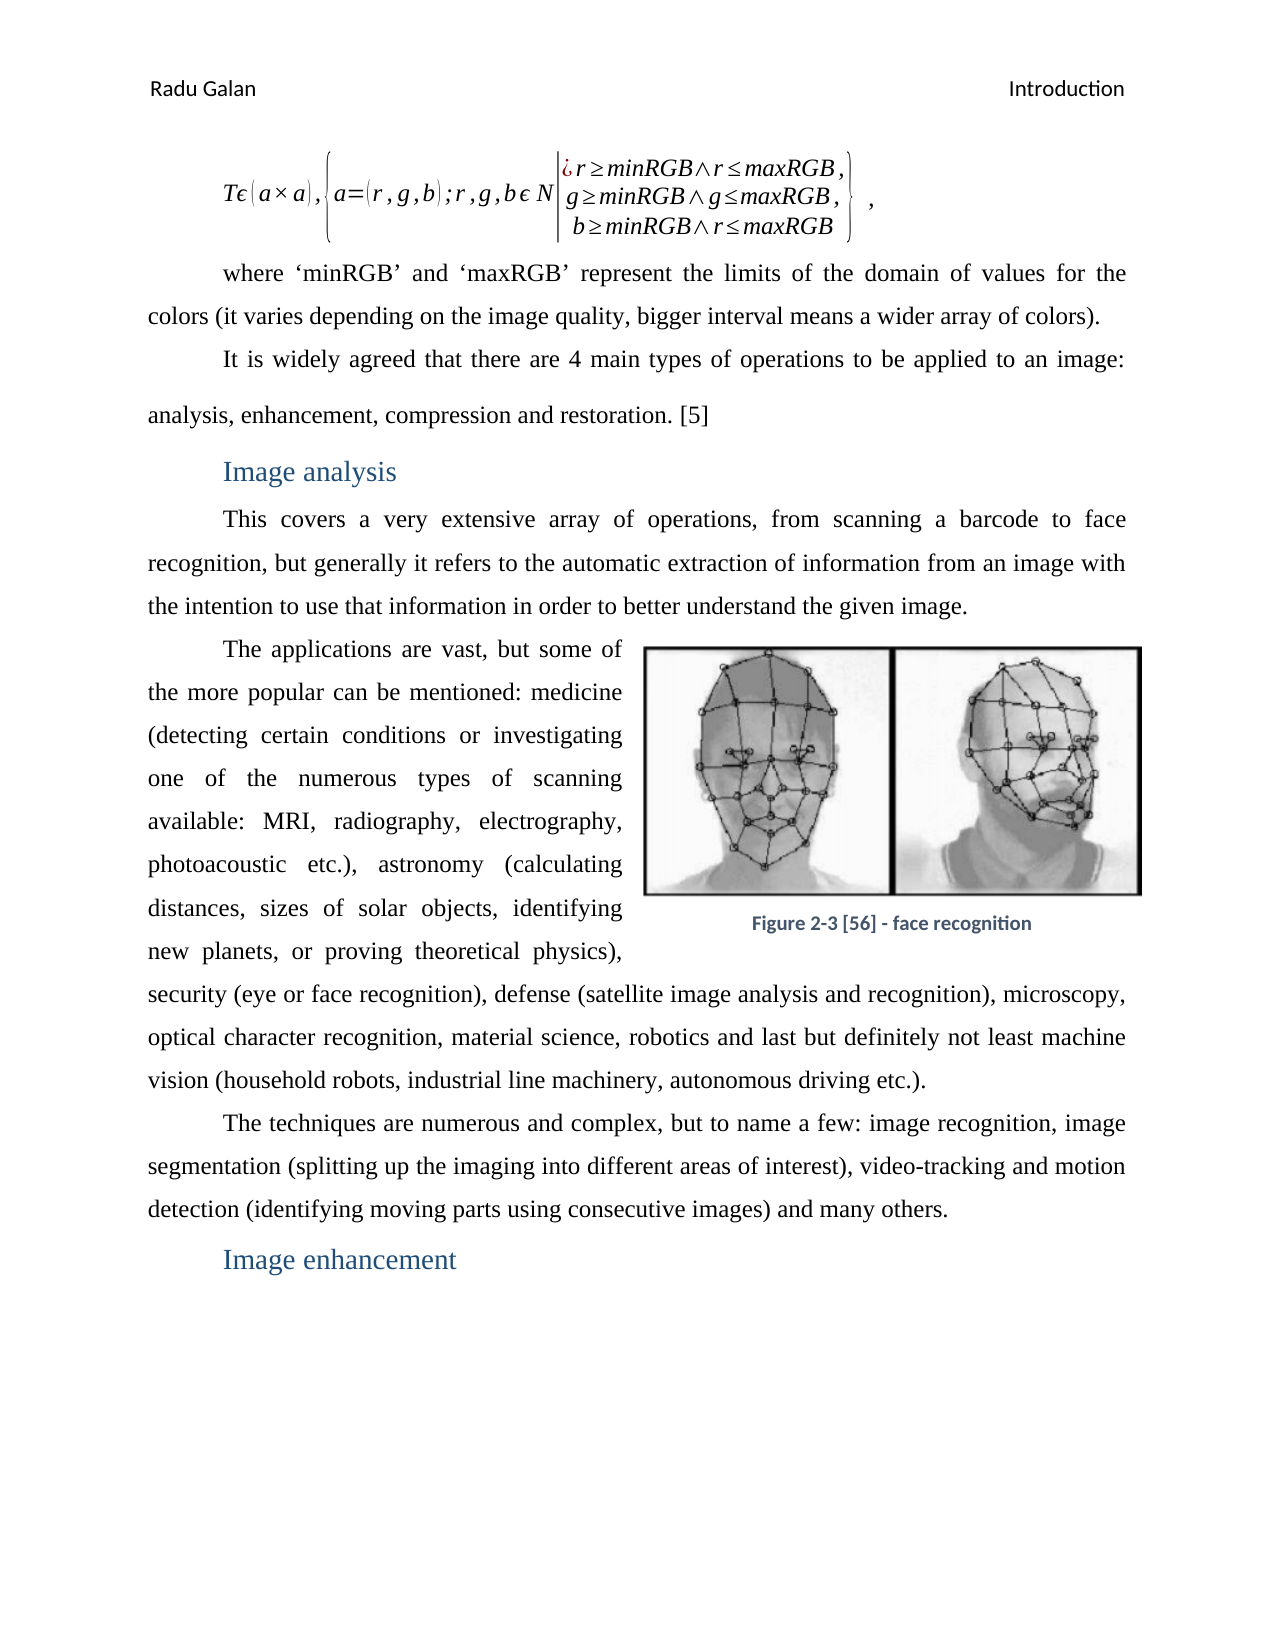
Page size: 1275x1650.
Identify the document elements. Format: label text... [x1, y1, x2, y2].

text It is widely agreed that there are 4 main types of operations to be applied to an image: analysis, enhancement, compression and restoration. [148, 344, 1127, 431]
text , [148, 150, 1127, 244]
picture [641, 646, 1142, 902]
text This covers a very extensive array of operations, from scanning a barcode to face recognition, but generally it refers to the automatic extraction of information from an image with the intention to use that information in order to better understand the given image. [148, 504, 1127, 619]
subtitle Image enhancement [148, 1242, 1127, 1275]
text where ‘minRGB’ and ‘maxRGB’ represent the limits of the domain of values for the colors (it varies depending on the image quality, bigger interval means a wider array of colors). [148, 258, 1127, 330]
text The techniques are numerous and complex, but to name a few: image recognition, image segmentation (splitting up the imaging into different areas of interest), video-tracking and motion detection (identifying moving parts using consecutive images) and many others. [148, 1108, 1127, 1223]
subtitle Image analysis [148, 454, 1127, 488]
